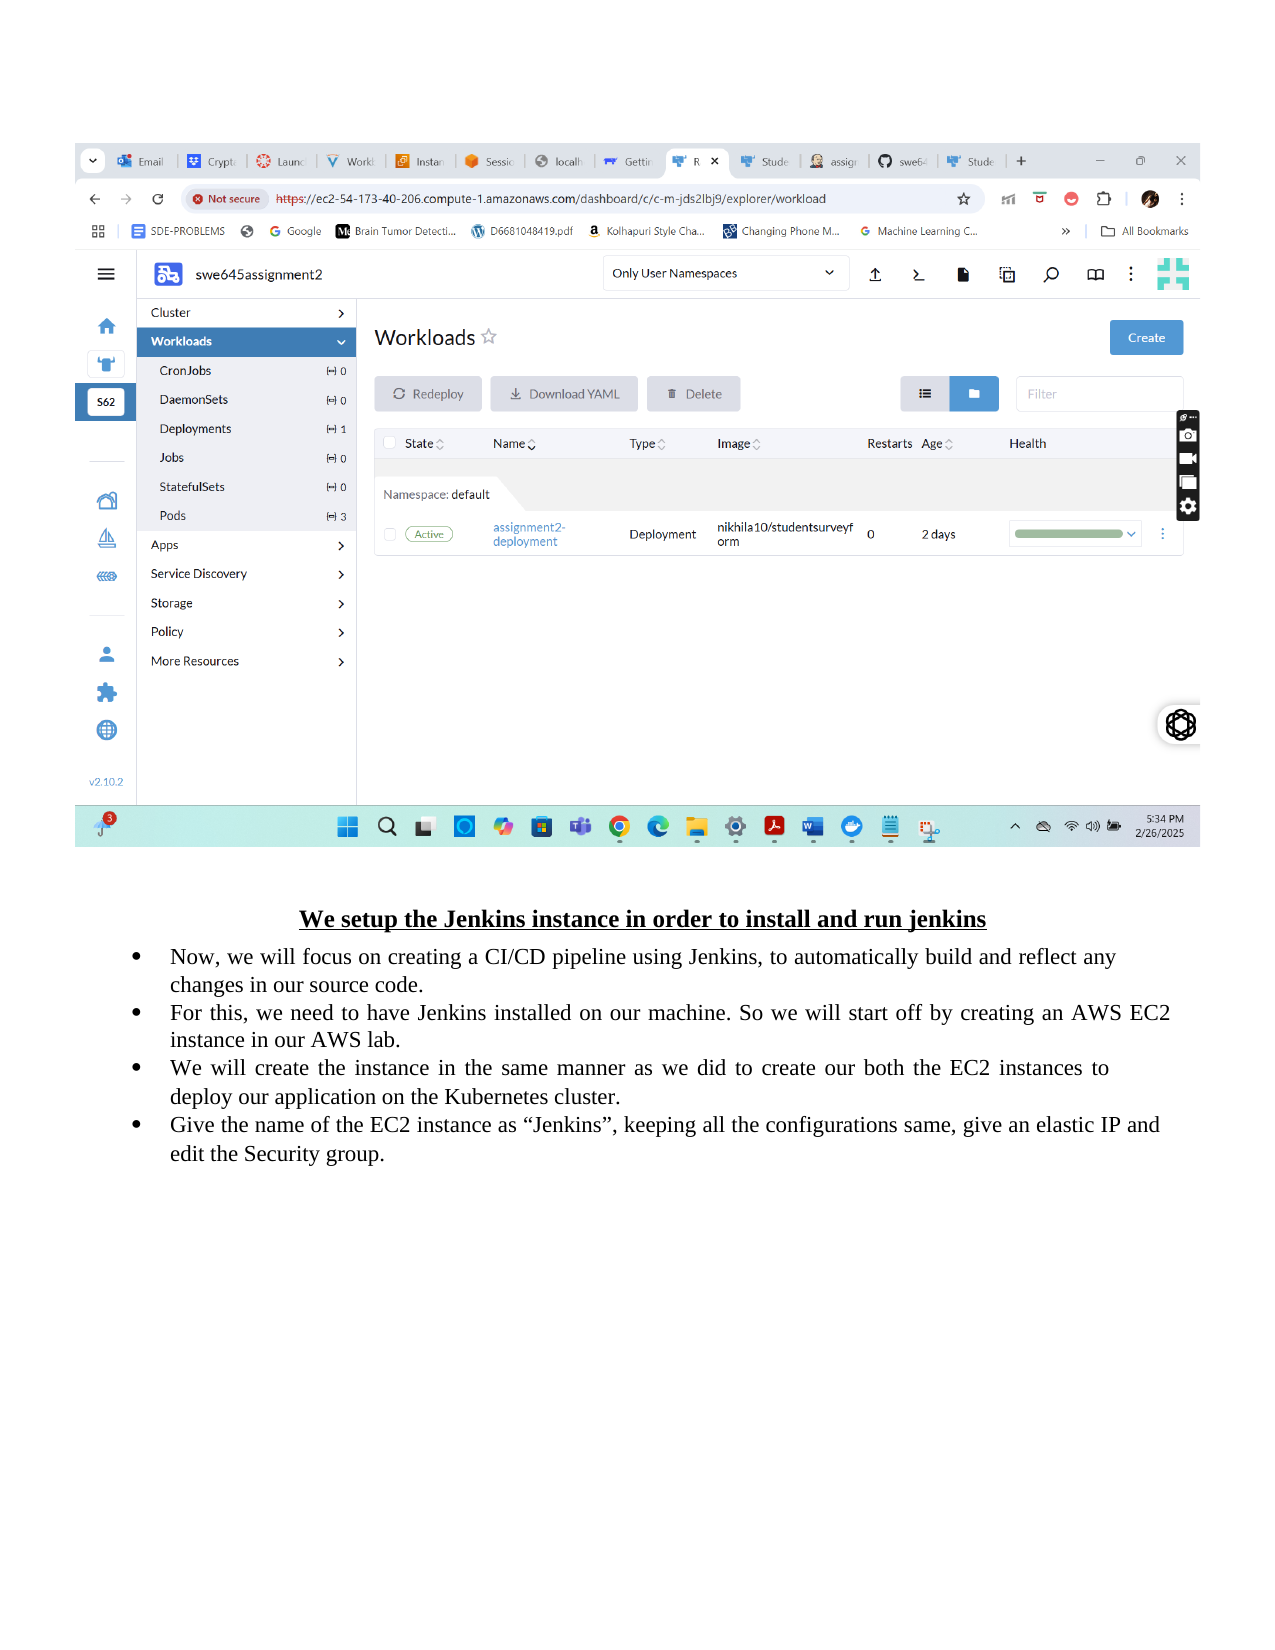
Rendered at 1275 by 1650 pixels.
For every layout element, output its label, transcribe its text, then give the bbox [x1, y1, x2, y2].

list For this, we need to have Jenkins installed on our machine. So we will start off by creating an AWS EC2 instance in our AWS lab. [132, 999, 1173, 1053]
list We will create the instance in the same manner as we did to create our both the EC2 instances to deploy our application on the Kubernetes cluster. [132, 1054, 1111, 1109]
picture [75, 143, 1200, 847]
subtitle We setup the Jenkins instance in order to install and run jenkins [85, 904, 1200, 932]
list Give the name of the EC2 instance as “Jenkins”, keeping all the configurations same, give an elastic IP and edit the Security group. [132, 1111, 1162, 1166]
list Now, we will focus on creating a CI/CD pipeline using Jenkins, to automatically build and reflect any changes in our source code. [132, 943, 1119, 997]
